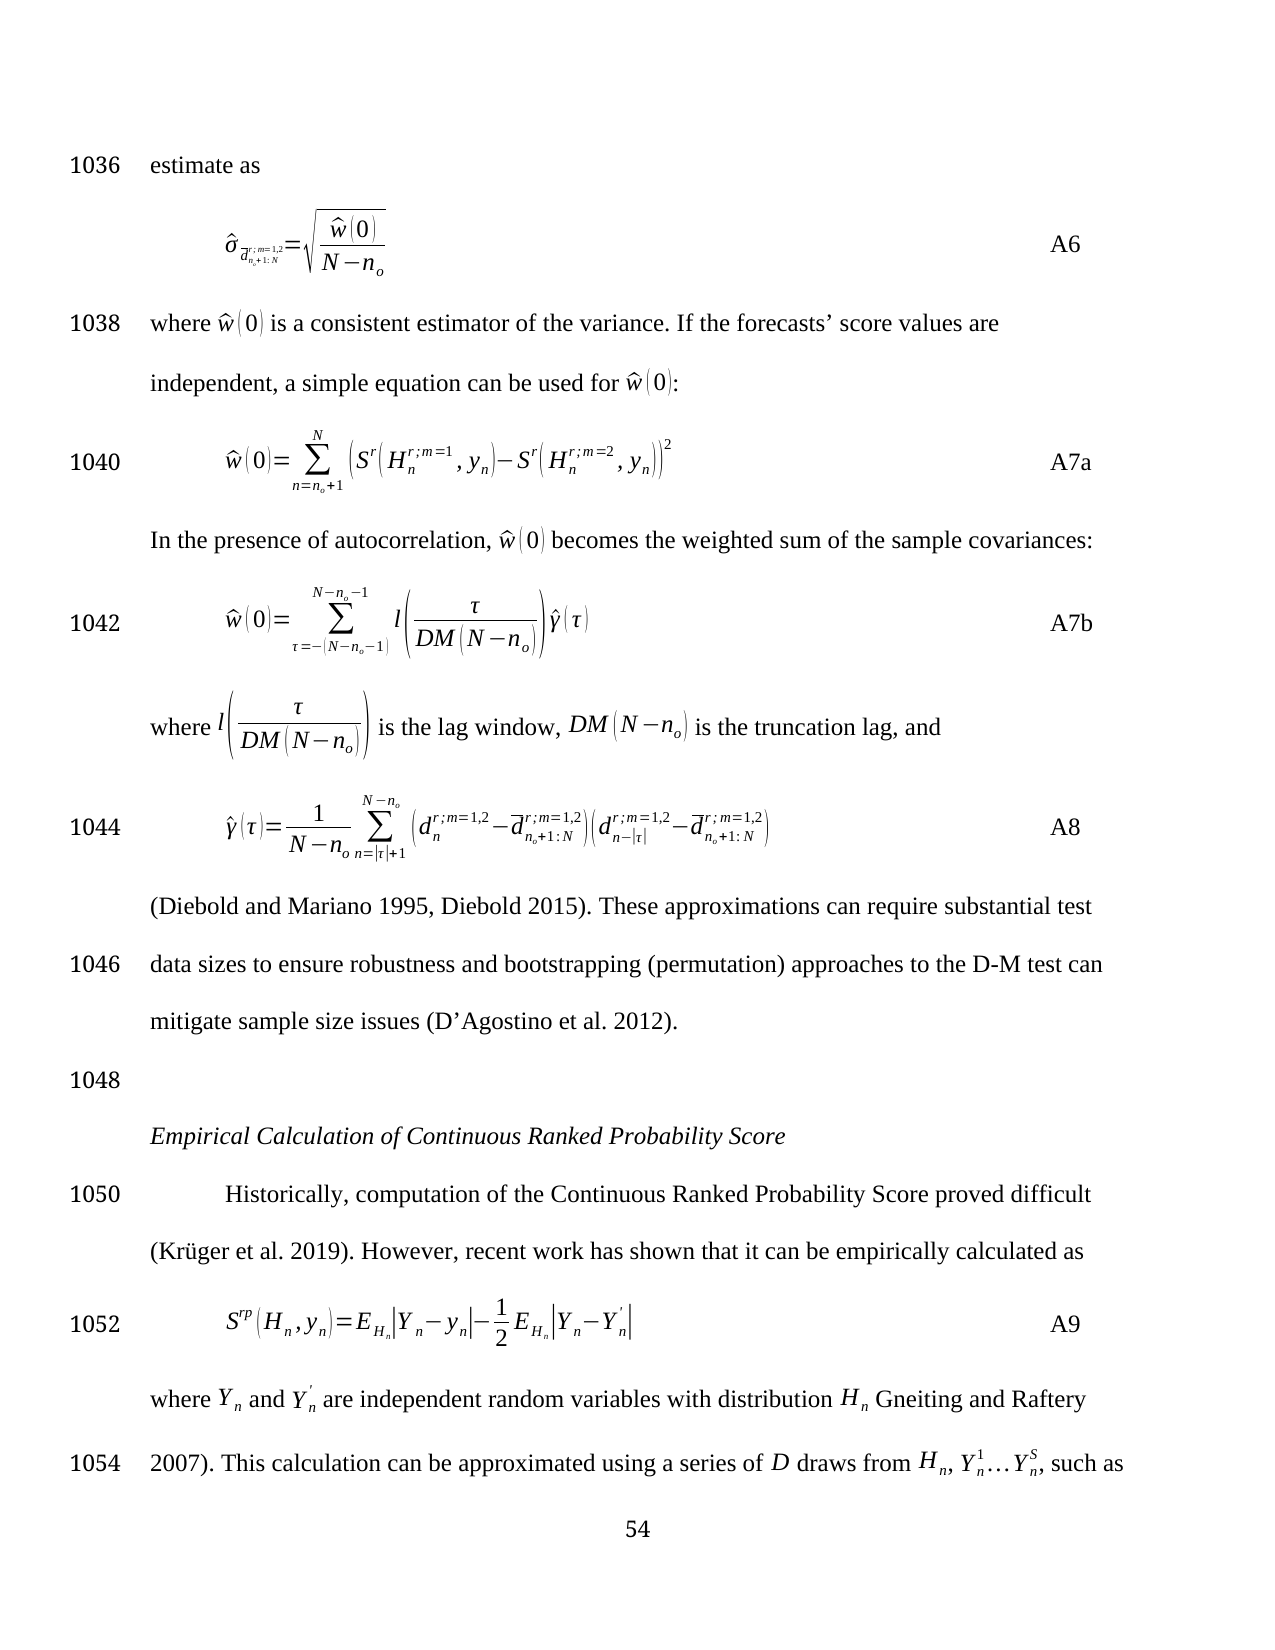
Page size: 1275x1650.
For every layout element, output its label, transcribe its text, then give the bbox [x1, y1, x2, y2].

text A7a [150, 426, 1125, 496]
text where is the lag window, is the truncation lag, and [150, 690, 1125, 762]
text where is a consistent estimator of the variance. If the forecasts’ score values are independent, a simple equation can be used for : [150, 307, 1125, 397]
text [150, 150, 1125, 179]
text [150, 1381, 1125, 1480]
text A7b [150, 584, 1125, 661]
text A6 [150, 207, 1125, 279]
text In the presence of autocorrelation, becomes the weighted sum of the sample covariances: [150, 524, 1125, 555]
text (Diebold and Mariano 1995, Diebold 2015). These approximations can require substantial test data sizes to ensure robustness and bootstrapping (permutation) approaches to the D-M test can mitigate sample size issues (D’Agostino et al. 2012). [150, 891, 1125, 1035]
text Historically, computation of the Continuous Ranked Probability Score proved difficult (Krüger et al. 2019). However, recent work has shown that it can be empirically calculated as [150, 1179, 1125, 1265]
text Empirical Calculation of Continuous Ranked Probability Score [150, 1121, 1125, 1150]
text A9 [150, 1294, 1125, 1353]
text A8 [150, 791, 1125, 862]
